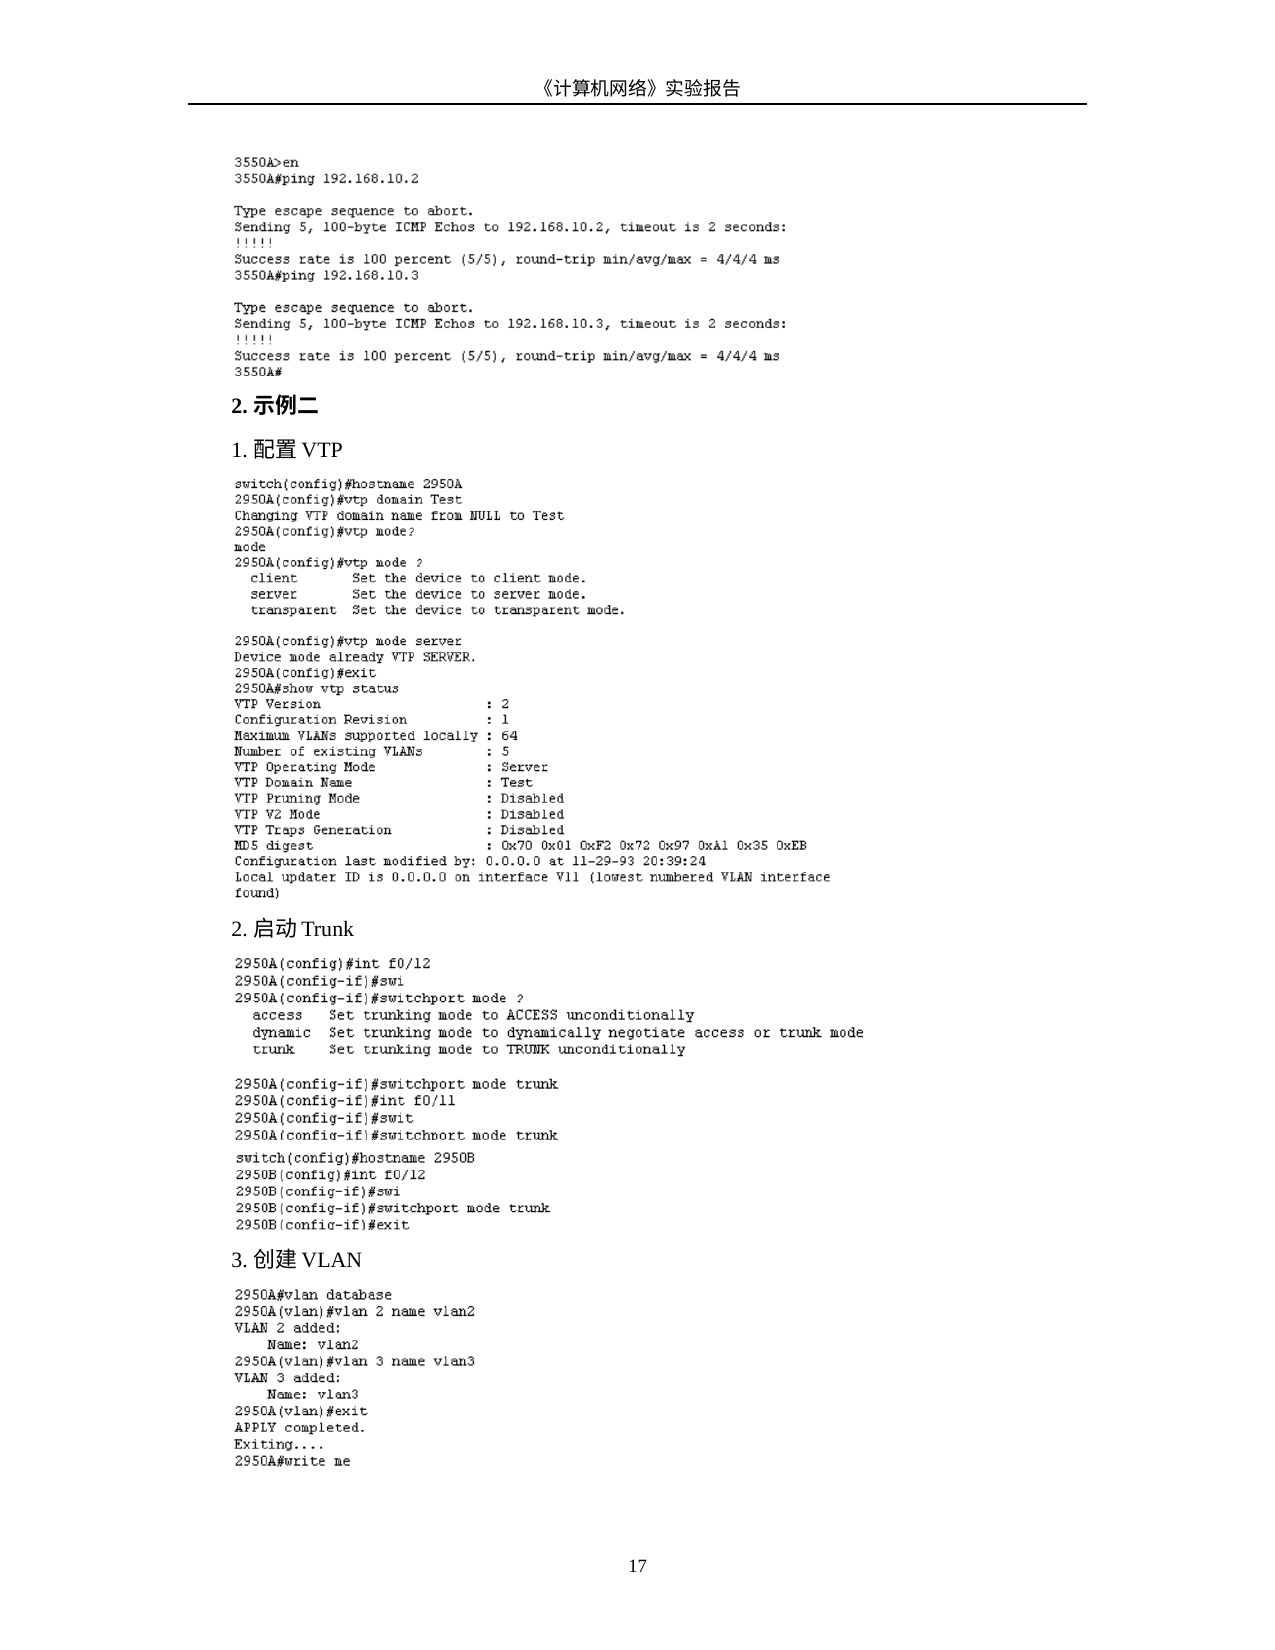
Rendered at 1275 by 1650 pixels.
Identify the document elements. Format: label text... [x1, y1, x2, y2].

picture [231, 1286, 481, 1467]
text 3. 创建VLAN [187, 1242, 1087, 1274]
picture [231, 476, 847, 899]
picture [231, 150, 796, 376]
picture [231, 1151, 552, 1230]
text 2. 启动Trunk [187, 911, 1087, 942]
text 2. 示例二 [187, 388, 1087, 420]
picture [231, 955, 877, 1140]
text 1. 配置VTP [187, 432, 1087, 464]
